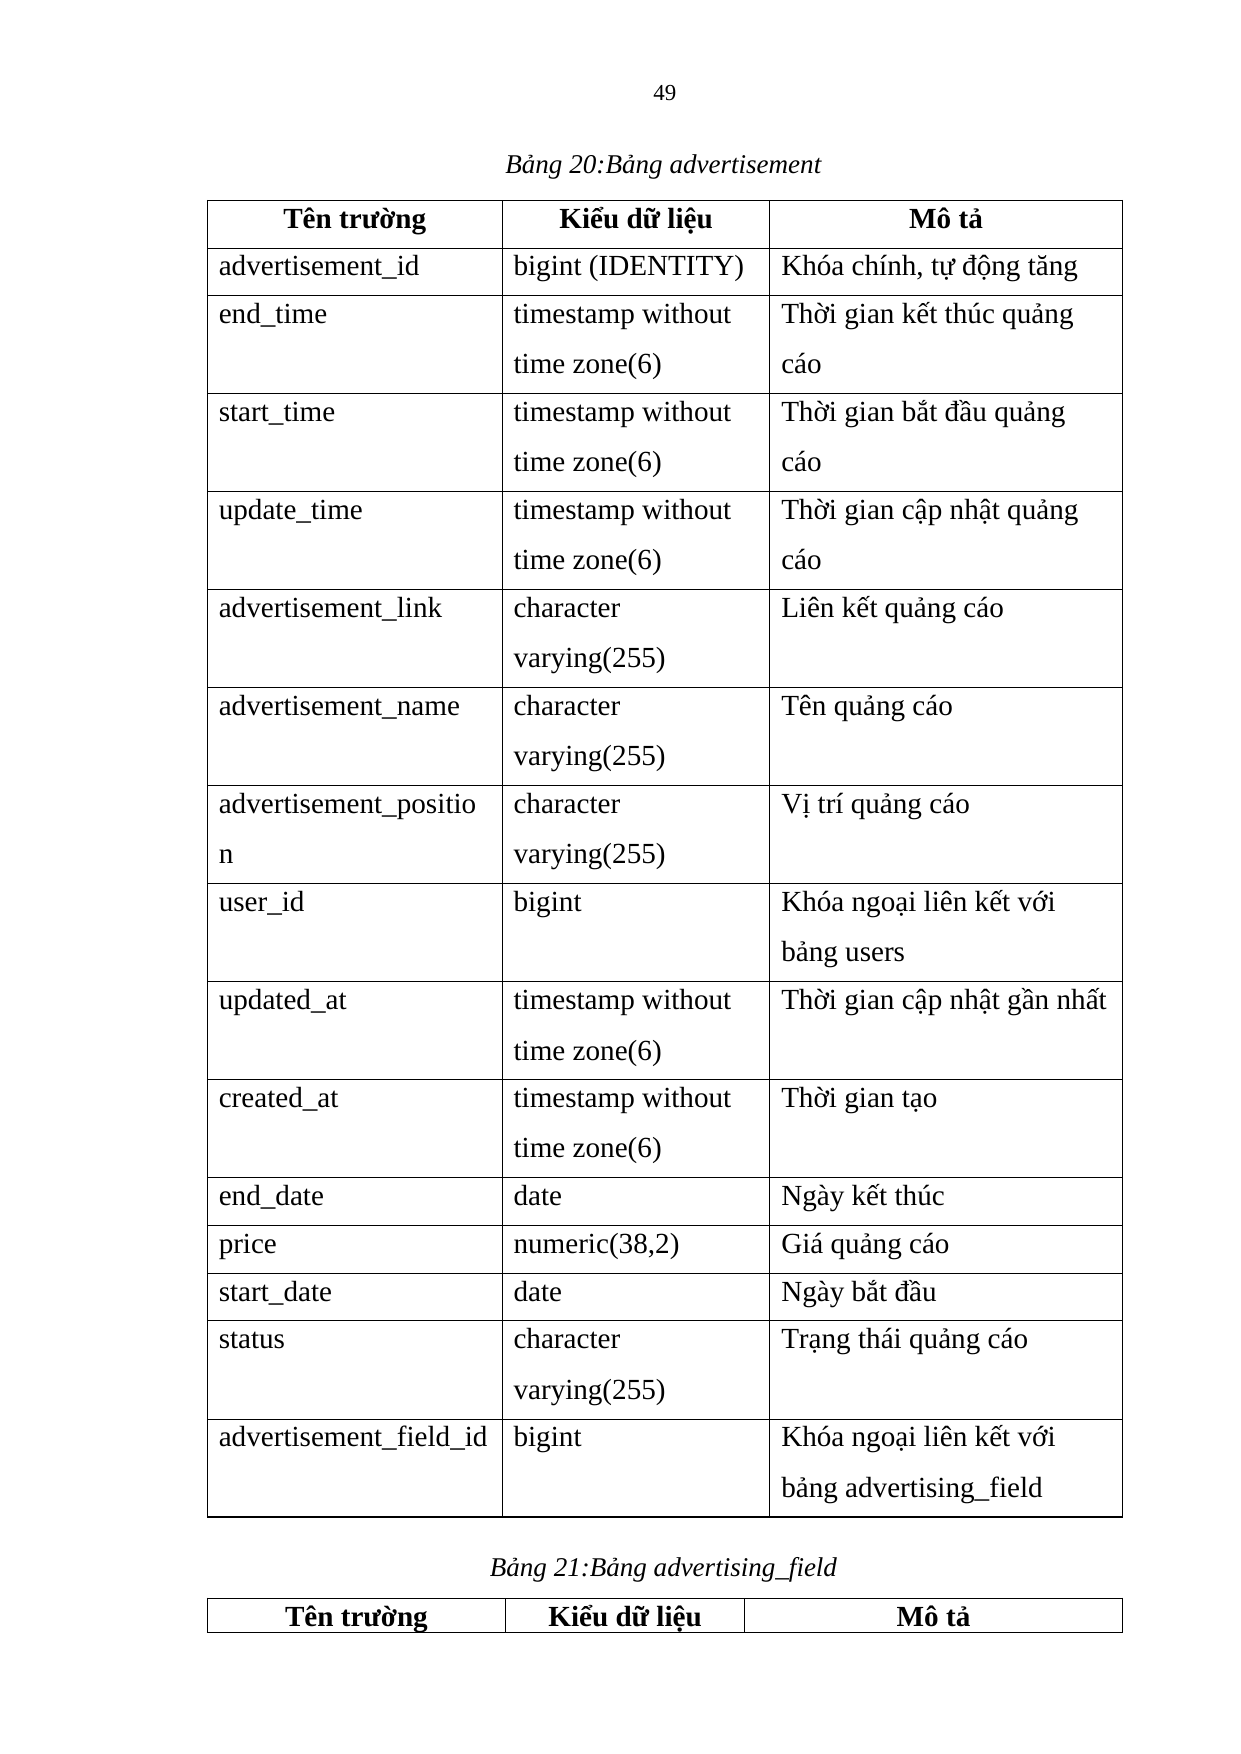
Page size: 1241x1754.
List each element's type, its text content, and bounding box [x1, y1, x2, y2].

table_cell end_date [208, 1178, 502, 1225]
table_cell advertisement_name [208, 688, 502, 785]
table_cell date [503, 1274, 769, 1320]
table_cell Ngày bắt đầu [770, 1274, 1122, 1320]
table_cell end_time [208, 296, 502, 393]
table_header Tên trường [208, 201, 502, 247]
table_cell Ngày kết thúc [770, 1178, 1122, 1225]
table_cell numeric(38,2) [503, 1226, 769, 1273]
table_cell Khóa ngoại liên kết với bảng users [770, 884, 1122, 981]
table_cell update_time [208, 492, 502, 589]
table_header Mô tả [745, 1599, 1122, 1632]
table_cell Giá quảng cáo [770, 1226, 1122, 1273]
table_cell Thời gian tạo [770, 1080, 1122, 1177]
table_cell advertisement_position [208, 786, 502, 883]
table_cell character varying(255) [503, 590, 769, 687]
table_cell timestamp without time zone(6) [503, 1080, 769, 1177]
table_cell Trạng thái quảng cáo [770, 1321, 1122, 1418]
table_cell price [208, 1226, 502, 1273]
table_cell user_id [208, 884, 502, 981]
table_cell status [208, 1321, 502, 1418]
table_cell start_date [208, 1274, 502, 1320]
table_cell timestamp without time zone(6) [503, 492, 769, 589]
table_header Mô tả [770, 201, 1122, 247]
table_cell Liên kết quảng cáo [770, 590, 1122, 687]
table_cell character varying(255) [503, 688, 769, 785]
table_cell Tên quảng cáo [770, 688, 1122, 785]
table_cell Vị trí quảng cáo [770, 786, 1122, 883]
table_cell Thời gian cập nhật gần nhất [770, 982, 1122, 1079]
text Bảng 20:Bảng advertisement [207, 148, 1122, 179]
text Bảng 21:Bảng advertising_field [207, 1551, 1122, 1582]
table_cell date [503, 1178, 769, 1225]
table_cell Thời gian kết thúc quảng cáo [770, 296, 1122, 393]
table_header Kiểu dữ liệu [506, 1599, 744, 1632]
table_cell Khóa ngoại liên kết với bảng advertising_field [770, 1420, 1122, 1516]
table_cell timestamp without time zone(6) [503, 296, 769, 393]
table_cell Thời gian bắt đầu quảng cáo [770, 394, 1122, 491]
table_cell created_at [208, 1080, 502, 1177]
table_cell bigint [503, 1420, 769, 1516]
table_cell advertisement_link [208, 590, 502, 687]
table_header Kiểu dữ liệu [503, 201, 769, 247]
table_cell start_time [208, 394, 502, 491]
table_cell advertisement_id [208, 249, 502, 295]
table_cell bigint (IDENTITY) [503, 249, 769, 295]
table_header Tên trường [208, 1599, 505, 1632]
table_cell character varying(255) [503, 786, 769, 883]
table_cell character varying(255) [503, 1321, 769, 1418]
table_cell updated_at [208, 982, 502, 1079]
table_cell timestamp without time zone(6) [503, 982, 769, 1079]
table_cell Thời gian cập nhật quảng cáo [770, 492, 1122, 589]
table_cell Khóa chính, tự động tăng [770, 249, 1122, 295]
table_cell advertisement_field_id [208, 1420, 502, 1516]
table_cell timestamp without time zone(6) [503, 394, 769, 491]
table_cell bigint [503, 884, 769, 981]
